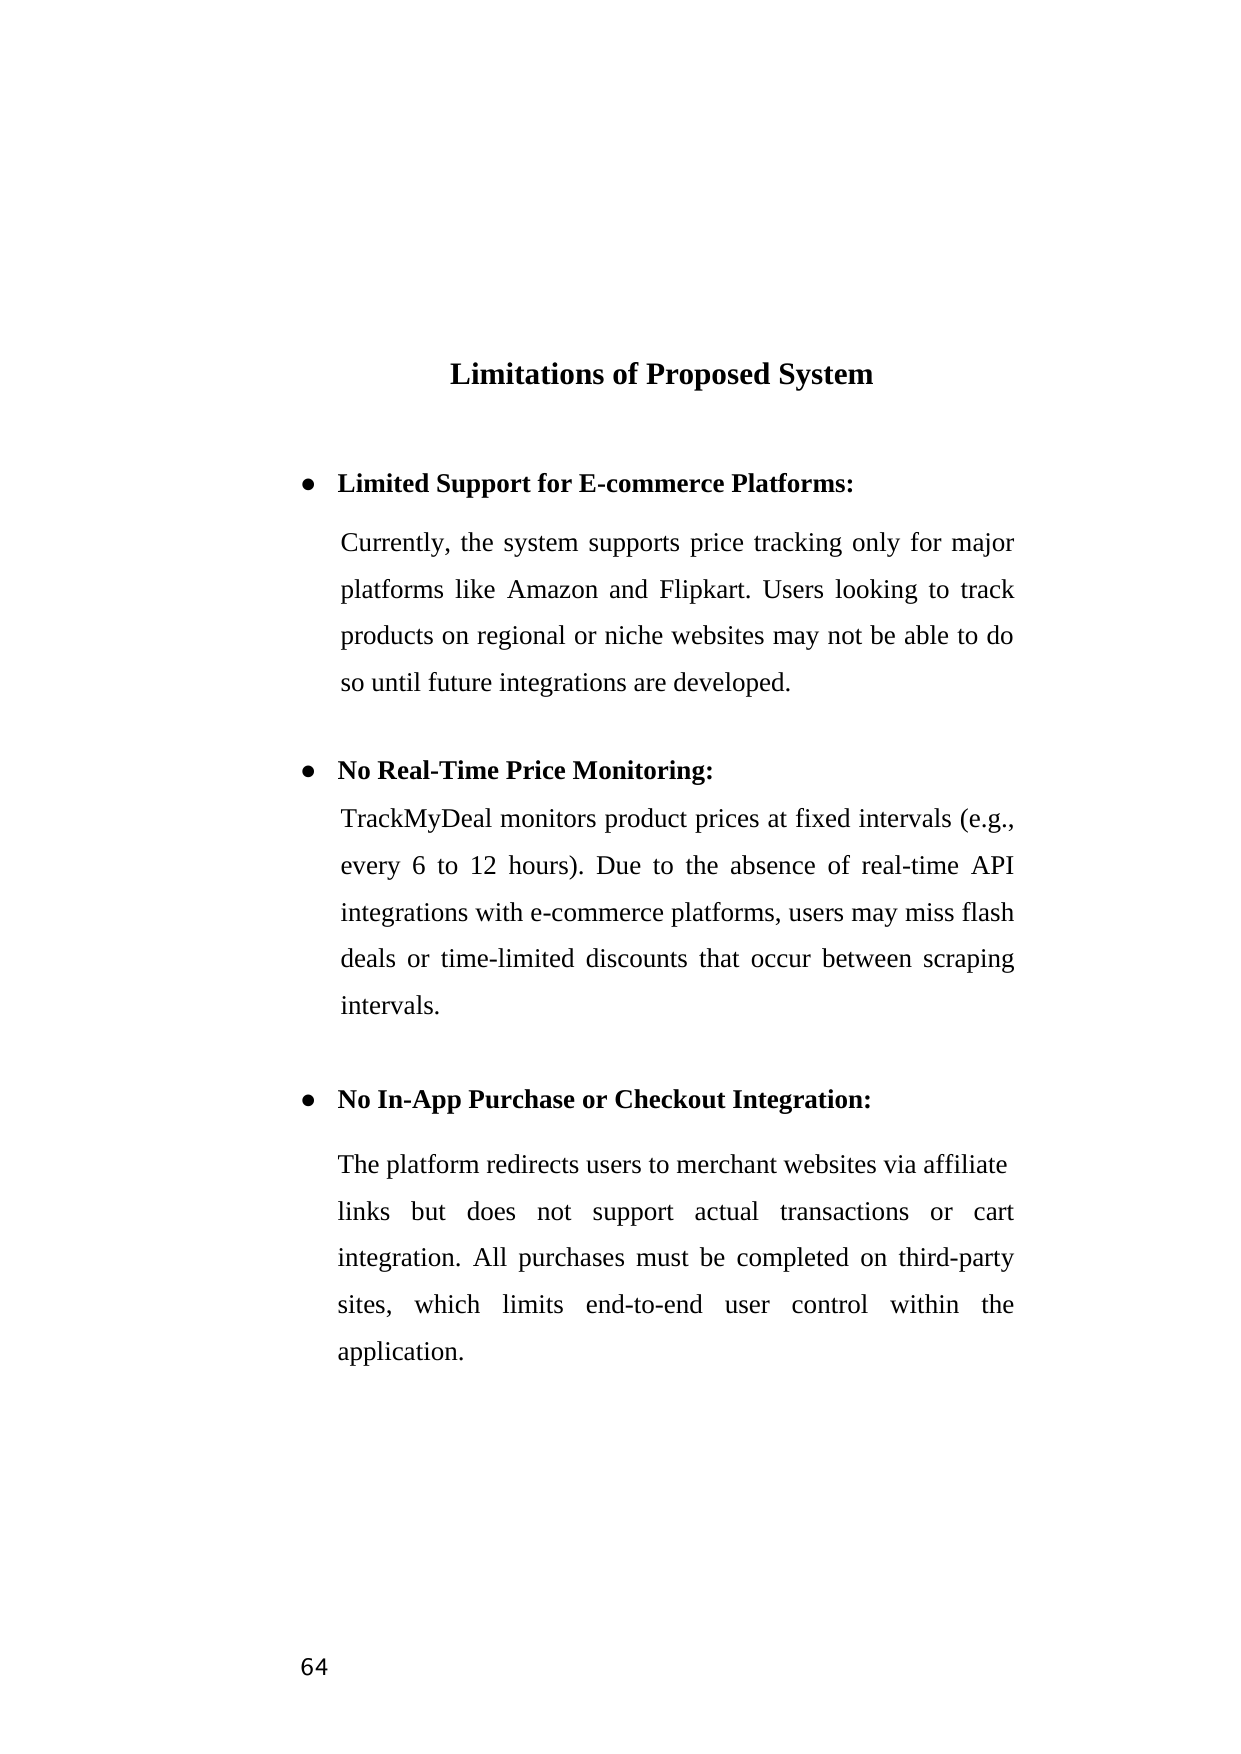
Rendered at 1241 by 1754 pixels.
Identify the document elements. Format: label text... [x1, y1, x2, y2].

list No Real-Time Price Monitoring: [300, 753, 1015, 786]
list Limited Support for E-commerce Platforms: [300, 466, 1015, 499]
text Currently, the system supports price tracking only for major platforms like Amazon and Flipkart. Users looking to track products on regional or niche websites may not be able to do so until future integrations are developed. [340, 526, 1015, 697]
text links but does not support actual transactions or cart integration. All purchases must be completed on third-party sites, which limits end-to-end user control within the application. [337, 1195, 1015, 1366]
text The platform redirects users to merchant websites via affiliate [337, 1148, 1015, 1179]
list No In-App Purchase or Checkout Integration: [300, 1083, 1015, 1116]
text TrackMyDeal monitors product prices at fixed intervals (e.g., every 6 to 12 hours). Due to the absence of real-time API integrations with e-commerce platforms, users may miss flash deals or time-limited discounts that occur between scraping intervals. [340, 803, 1015, 1020]
text Limitations of Proposed System [375, 355, 1015, 391]
